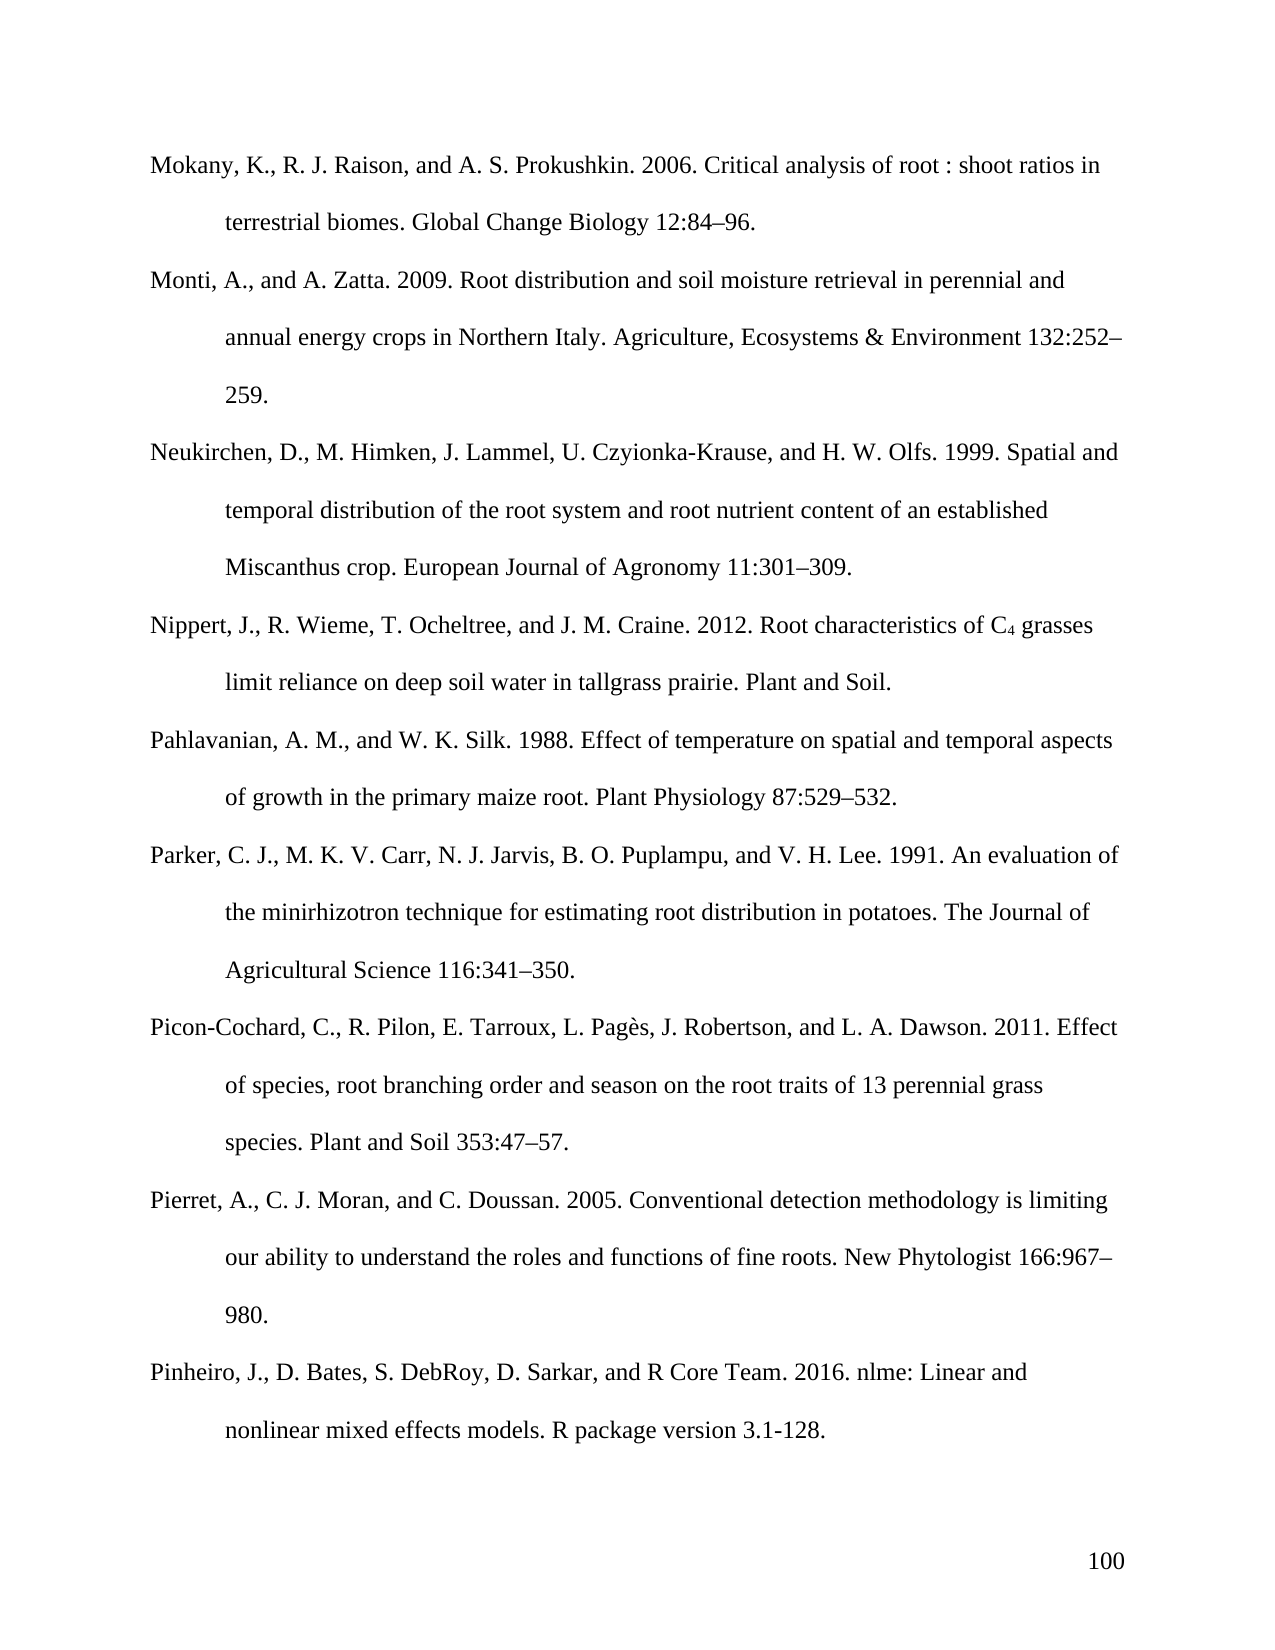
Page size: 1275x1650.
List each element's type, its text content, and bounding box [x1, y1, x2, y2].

text Neukirchen, D., M. Himken, J. Lammel, U. Czyionka-Krause, and H. W. Olfs. 1999. Spatial and temporal distribution of the root system and root nutrient content of an established Miscanthus crop. European Journal of Agronomy 11:301–309. [150, 437, 1125, 581]
text Nippert, J., R. Wieme, T. Ocheltree, and J. M. Craine. 2012. Root characteristics of C4 grasses limit reliance on deep soil water in tallgrass prairie. Plant and Soil. [150, 610, 1125, 696]
text Pierret, A., C. J. Moran, and C. Doussan. 2005. Conventional detection methodology is limiting our ability to understand the roles and functions of fine roots. New Phytologist 166:967–980. [150, 1185, 1125, 1329]
text Parker, C. J., M. K. V. Carr, N. J. Jarvis, B. O. Puplampu, and V. H. Lee. 1991. An evaluation of the minirhizotron technique for estimating root distribution in potatoes. The Journal of Agricultural Science 116:341–350. [150, 840, 1125, 984]
text Pinheiro, J., D. Bates, S. DebRoy, D. Sarkar, and R Core Team. 2016. nlme: Linear and nonlinear mixed effects models. R package version 3.1-128. [150, 1357, 1125, 1444]
text Monti, A., and A. Zatta. 2009. Root distribution and soil moisture retrieval in perennial and annual energy crops in Northern Italy. Agriculture, Ecosystems & Environment 132:252–259. [150, 265, 1125, 409]
text Picon-Cochard, C., R. Pilon, E. Tarroux, L. Pagès, J. Robertson, and L. A. Dawson. 2011. Effect of species, root branching order and season on the root traits of 13 perennial grass species. Plant and Soil 353:47–57. [150, 1012, 1125, 1156]
text Mokany, K., R. J. Raison, and A. S. Prokushkin. 2006. Critical analysis of root : shoot ratios in terrestrial biomes. Global Change Biology 12:84–96. [150, 150, 1125, 236]
text Pahlavanian, A. M., and W. K. Silk. 1988. Effect of temperature on spatial and temporal aspects of growth in the primary maize root. Plant Physiology 87:529–532. [150, 725, 1125, 811]
